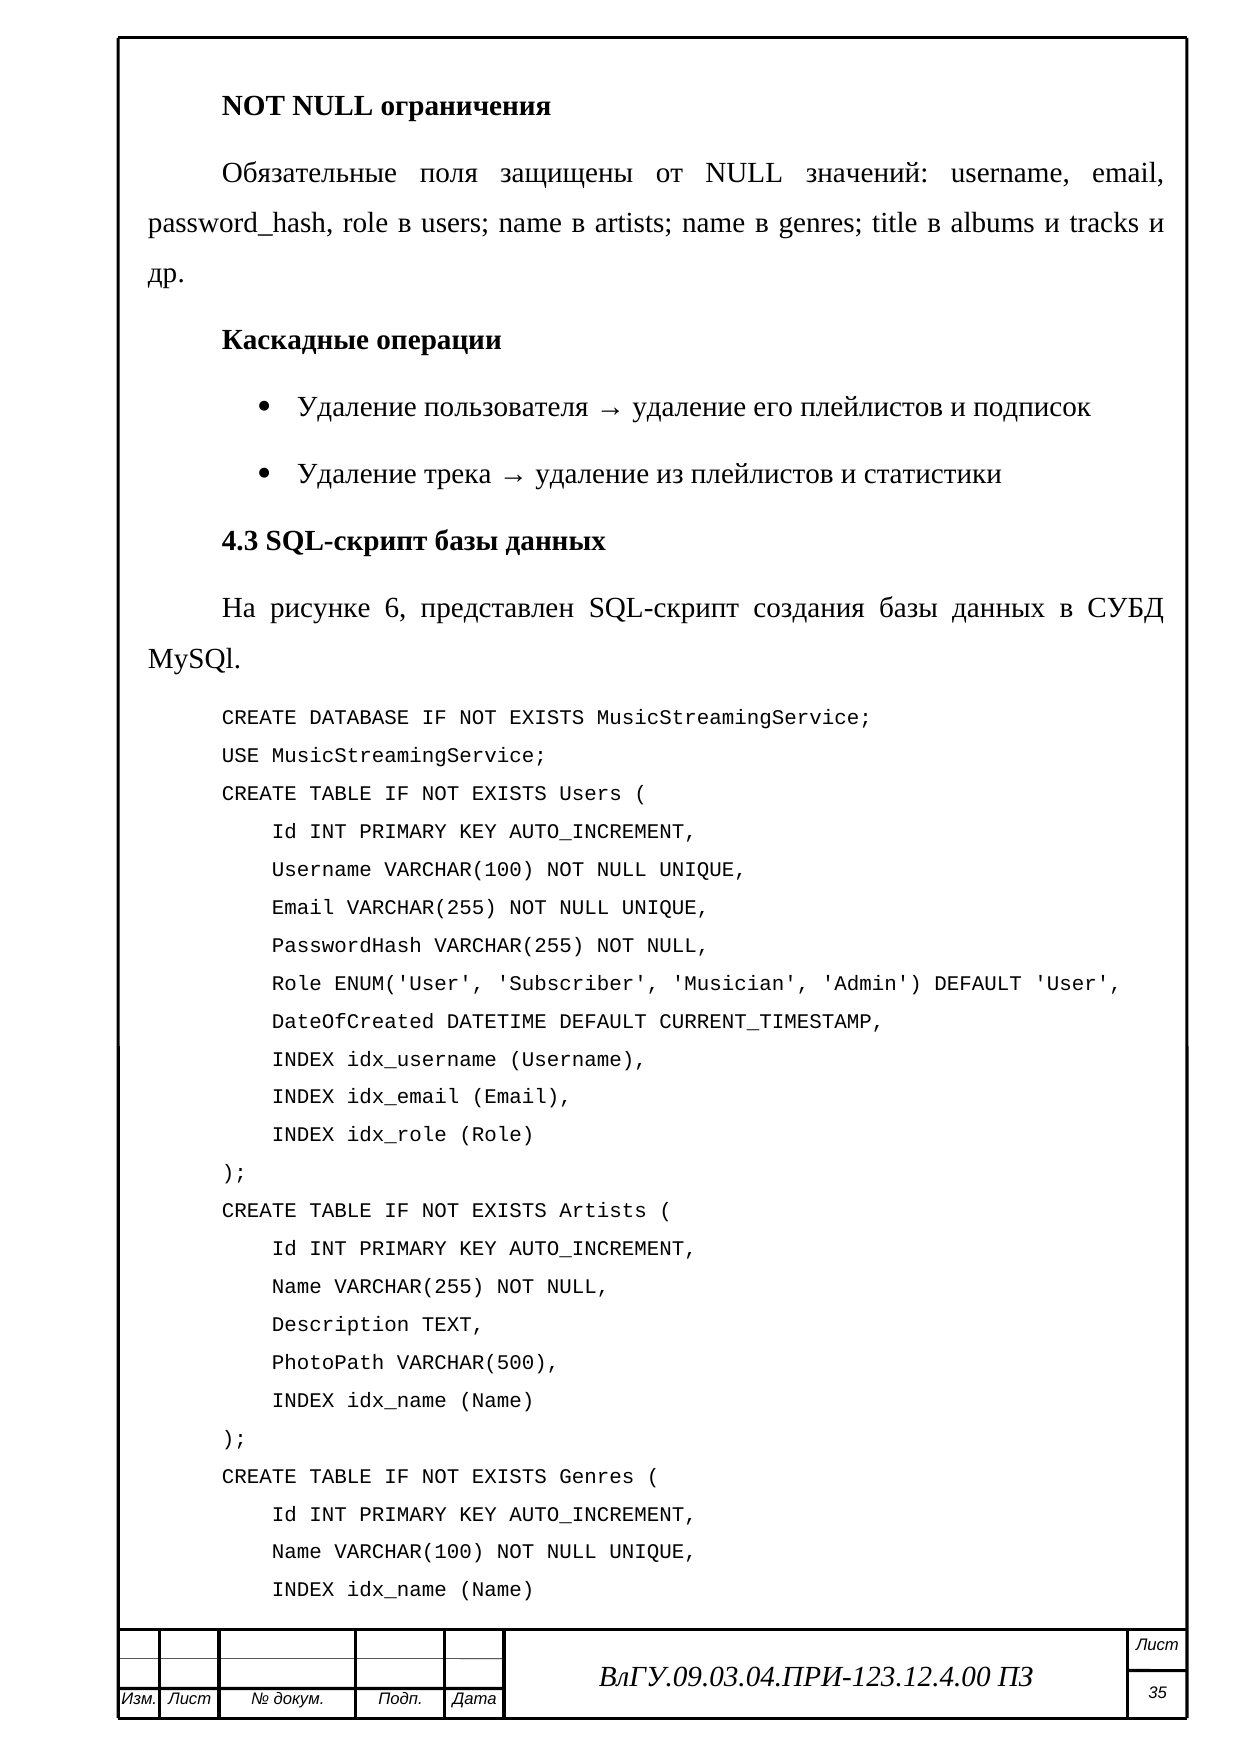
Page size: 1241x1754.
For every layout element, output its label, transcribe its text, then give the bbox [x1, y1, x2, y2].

text INDEX idx_username (Username), [148, 1049, 1164, 1070]
text Обязательные поля защищены от NULL значений: username, email, password_hash, role в users; name в artists; name в genres; title в albums и tracks и др. [148, 155, 1164, 289]
text CREATE DATABASE IF NOT EXISTS MusicStreamingService; [148, 708, 1164, 729]
text ); [148, 1428, 1164, 1449]
text Каскадные операции [148, 322, 1164, 356]
text Role ENUM('User', 'Subscriber', 'Musician', 'Admin') DEFAULT 'User', [148, 973, 1164, 994]
subtitle 4.3 SQL-скрипт базы данных [148, 523, 1164, 557]
text На рисунке 6, представлен SQL-скрипт создания базы данных в СУБД MySQl. [148, 591, 1164, 674]
text INDEX idx_name (Name) [148, 1390, 1164, 1412]
text Description TEXT, [148, 1314, 1164, 1336]
list Удаление пользователя → удаление его плейлистов и подписок [259, 389, 1164, 423]
text CREATE TABLE IF NOT EXISTS Genres ( [148, 1466, 1164, 1487]
text Id INT PRIMARY KEY AUTO_INCREMENT, [148, 822, 1164, 843]
text Name VARCHAR(100) NOT NULL UNIQUE, [148, 1542, 1164, 1563]
text Name VARCHAR(255) NOT NULL, [148, 1277, 1164, 1298]
text INDEX idx_role (Role) [148, 1125, 1164, 1146]
text Id INT PRIMARY KEY AUTO_INCREMENT, [148, 1239, 1164, 1260]
list Удаление трека → удаление из плейлистов и статистики [259, 456, 1164, 490]
text CREATE TABLE IF NOT EXISTS Users ( [148, 784, 1164, 805]
text Id INT PRIMARY KEY AUTO_INCREMENT, [148, 1504, 1164, 1525]
text ); [148, 1163, 1164, 1184]
text Email VARCHAR(255) NOT NULL UNIQUE, [148, 897, 1164, 919]
text PhotoPath VARCHAR(500), [148, 1352, 1164, 1374]
text Username VARCHAR(100) NOT NULL UNIQUE, [148, 859, 1164, 881]
text INDEX idx_email (Email), [148, 1087, 1164, 1108]
text NOT NULL ограничения [148, 88, 1164, 121]
text PasswordHash VARCHAR(255) NOT NULL, [148, 935, 1164, 957]
text DateOfCreated DATETIME DEFAULT CURRENT_TIMESTAMP, [148, 1011, 1164, 1032]
text USE MusicStreamingService; [148, 746, 1164, 767]
text INDEX idx_name (Name) [148, 1580, 1164, 1601]
text CREATE TABLE IF NOT EXISTS Artists ( [148, 1201, 1164, 1222]
